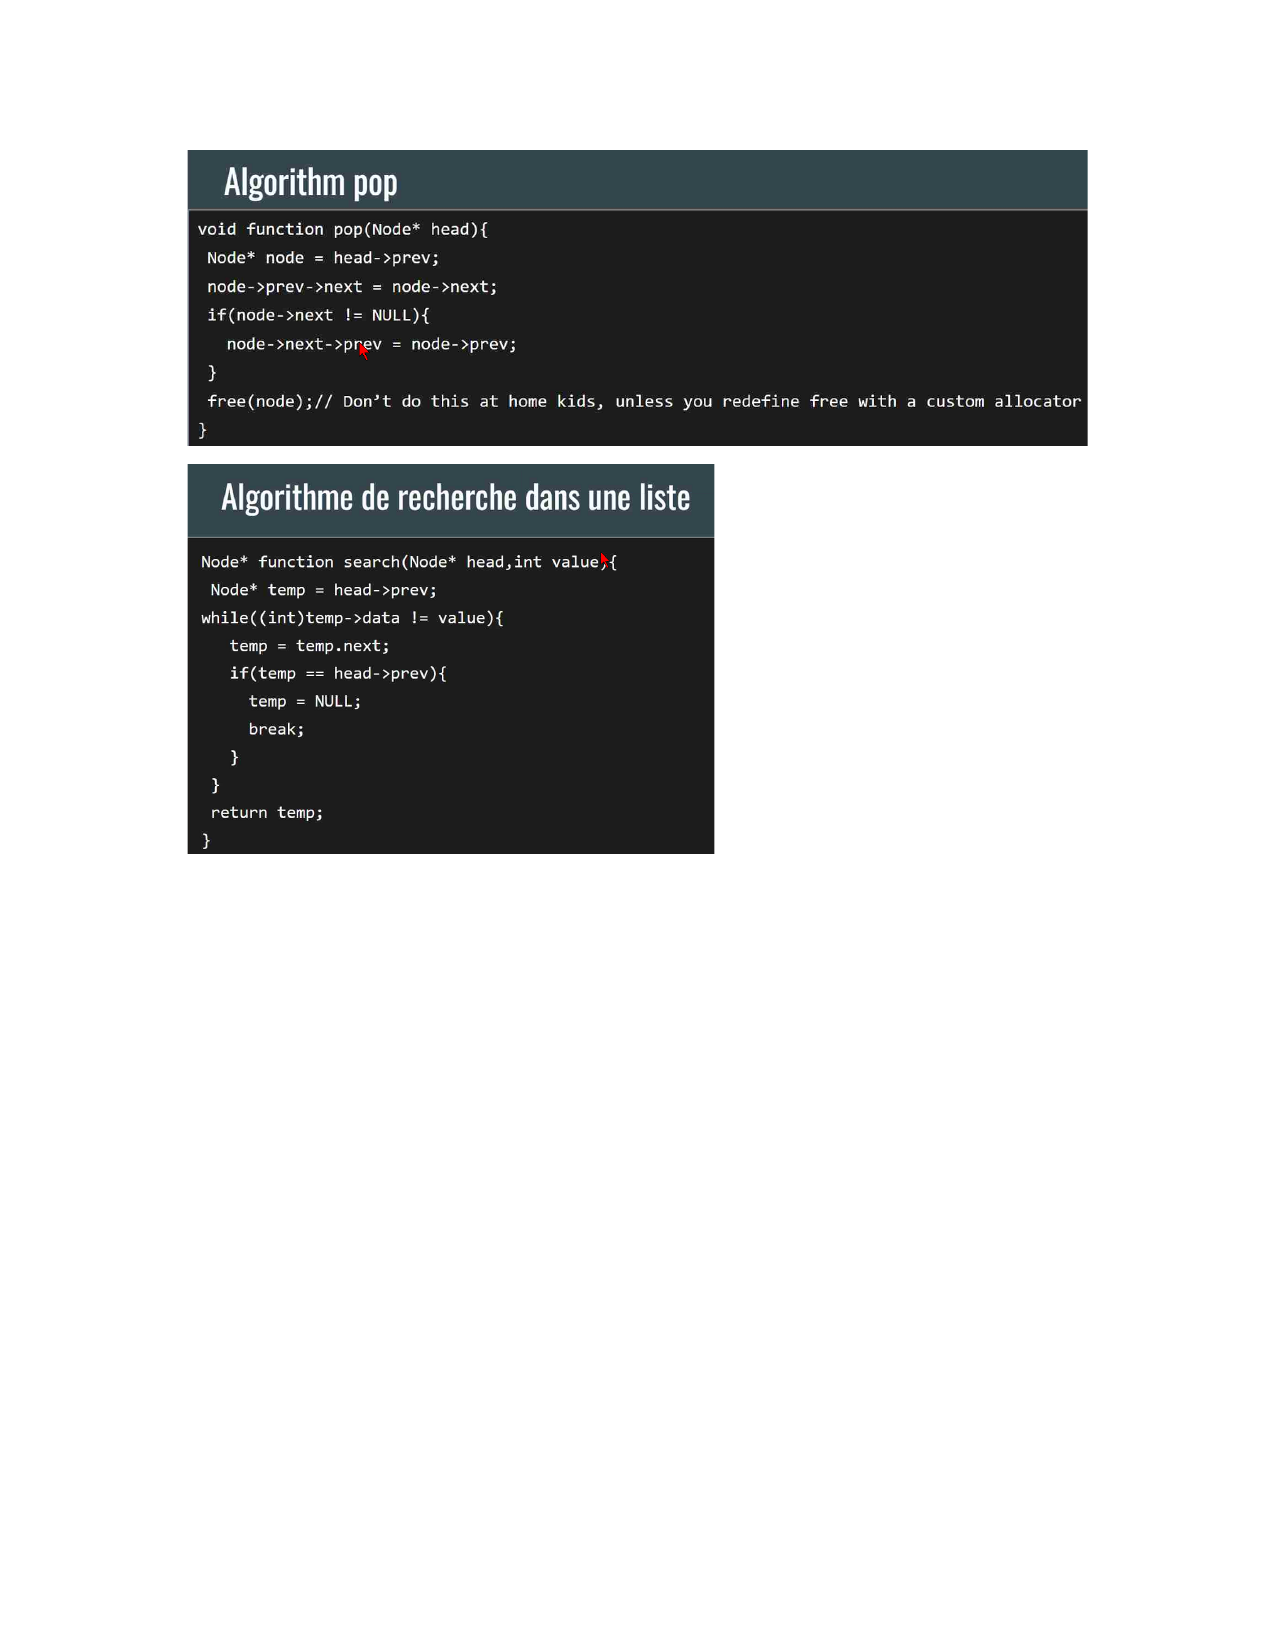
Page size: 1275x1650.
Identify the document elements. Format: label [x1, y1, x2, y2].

picture [187, 464, 715, 854]
picture [187, 150, 1088, 446]
